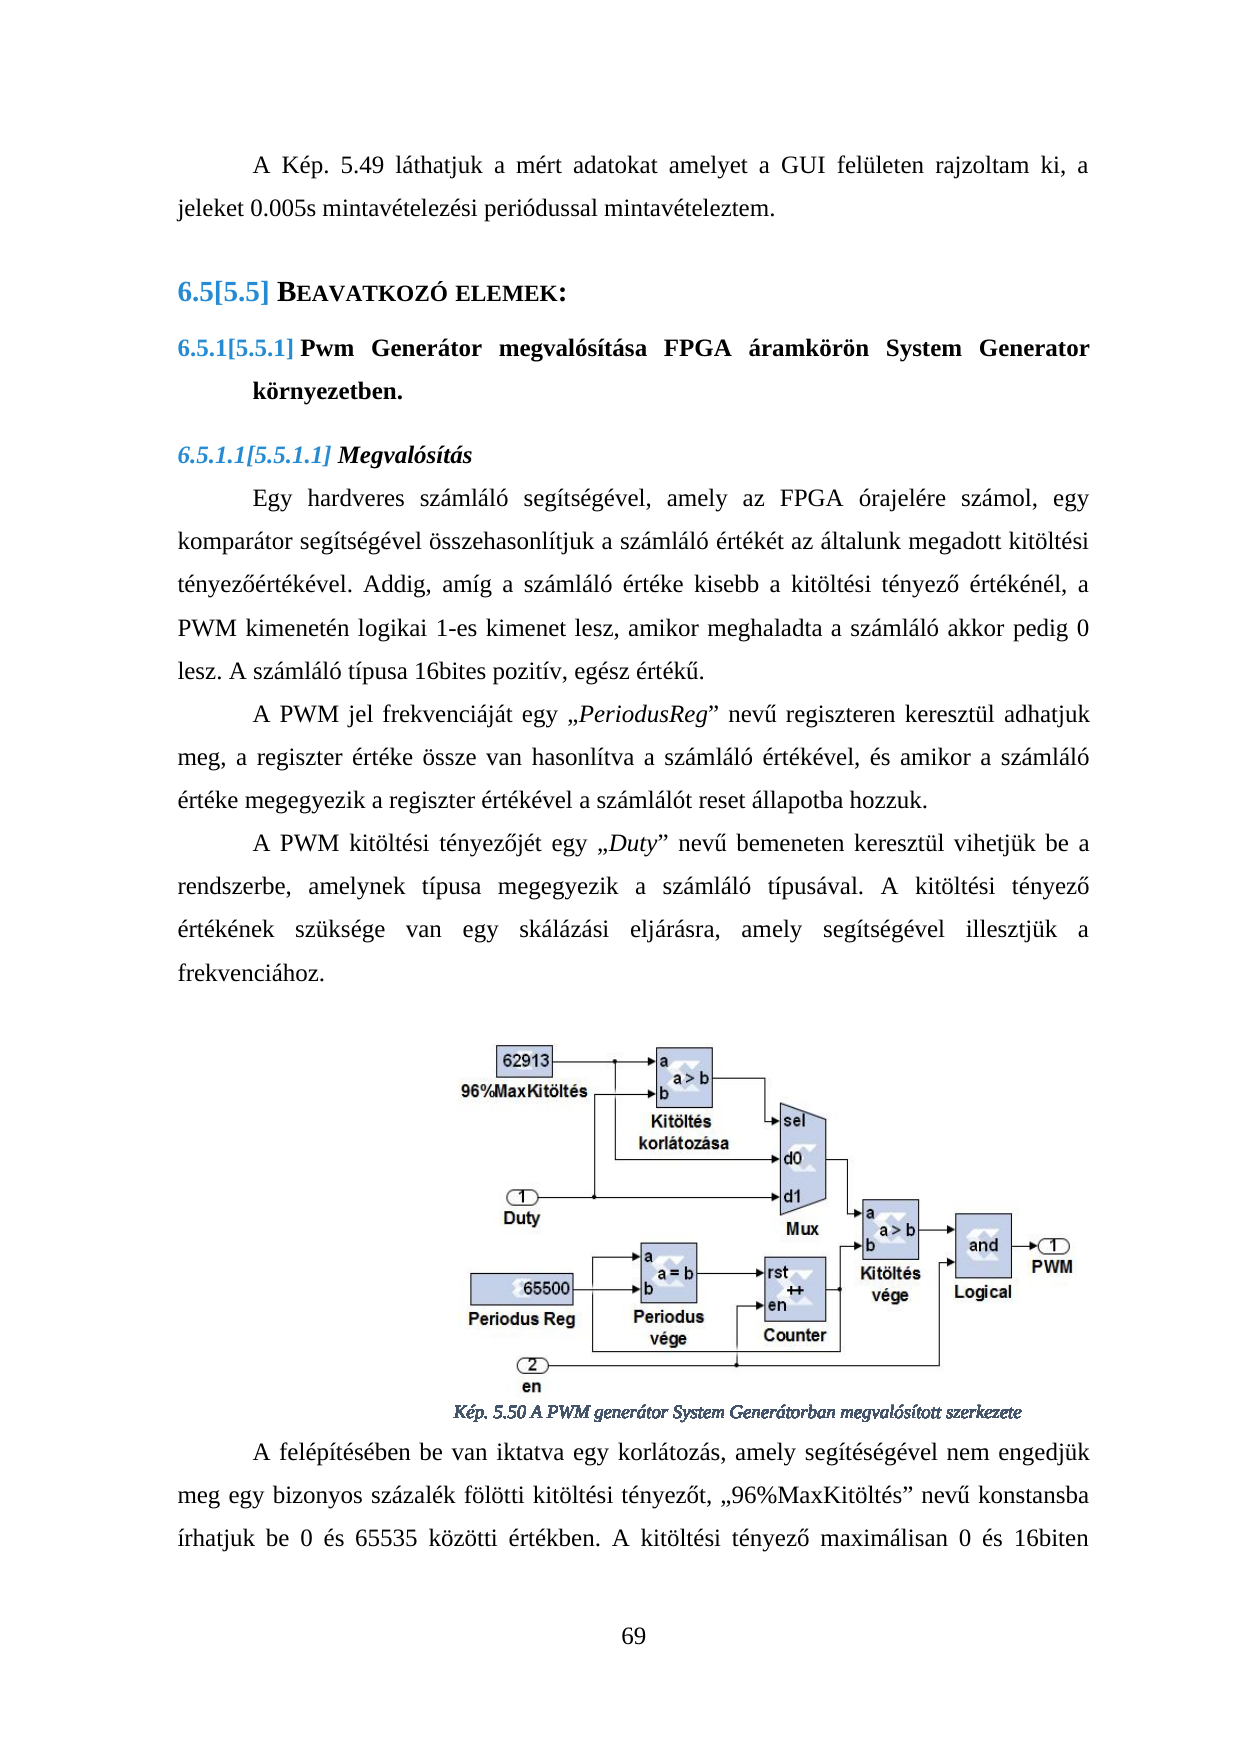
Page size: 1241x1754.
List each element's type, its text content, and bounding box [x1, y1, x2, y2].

subtitle Megvalósítás [177, 440, 1090, 469]
text A PWM jel frekvenciáját egy „PeriodusReg” nevű regiszteren keresztül adhatjuk meg, a regiszter értéke össze van hasonlítva a számláló értékével, és amikor a számláló értéke megegyezik a regiszter értékével a számlálót reset állapotba hozzuk. [177, 699, 1090, 814]
text Egy hardveres számláló segítségével, amely az FPGA órajelére számol, egy komparátor segítségével összehasonlítjuk a számláló értékét az általunk megadott kitöltési tényezőértékével. Addig, amíg a számláló értéke kisebb a kitöltési tényező értékénél, a PWM kimenetén logikai 1-es kimenet lesz, amikor meghaladta a számláló akkor pedig 0 lesz. A számláló típusa 16bites pozitív, egész értékű. [177, 483, 1090, 684]
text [177, 1044, 1090, 1552]
text A Kép. 5.38 láthatjuk a mért adatokat amelyet a GUI felületen rajzoltam ki, a jeleket 0.005s mintavételezési periódussal mintavételeztem. [177, 150, 1090, 222]
subtitle Pwm Generátor megvalósítása FPGA áramkörön System Generator környezetben. [177, 333, 1090, 405]
text A PWM kitöltési tényezőjét egy „Duty” nevű bemeneten keresztül vihetjük be a rendszerbe, amelynek típusa megegyezik a számláló típusával. A kitöltési tényező értékének szüksége van egy skálázási eljárásra, amely segítségével illesztjük a frekvenciához. [177, 828, 1090, 986]
subtitle Beavatkozó elemek: [177, 274, 1090, 307]
picture [458, 1043, 1077, 1401]
